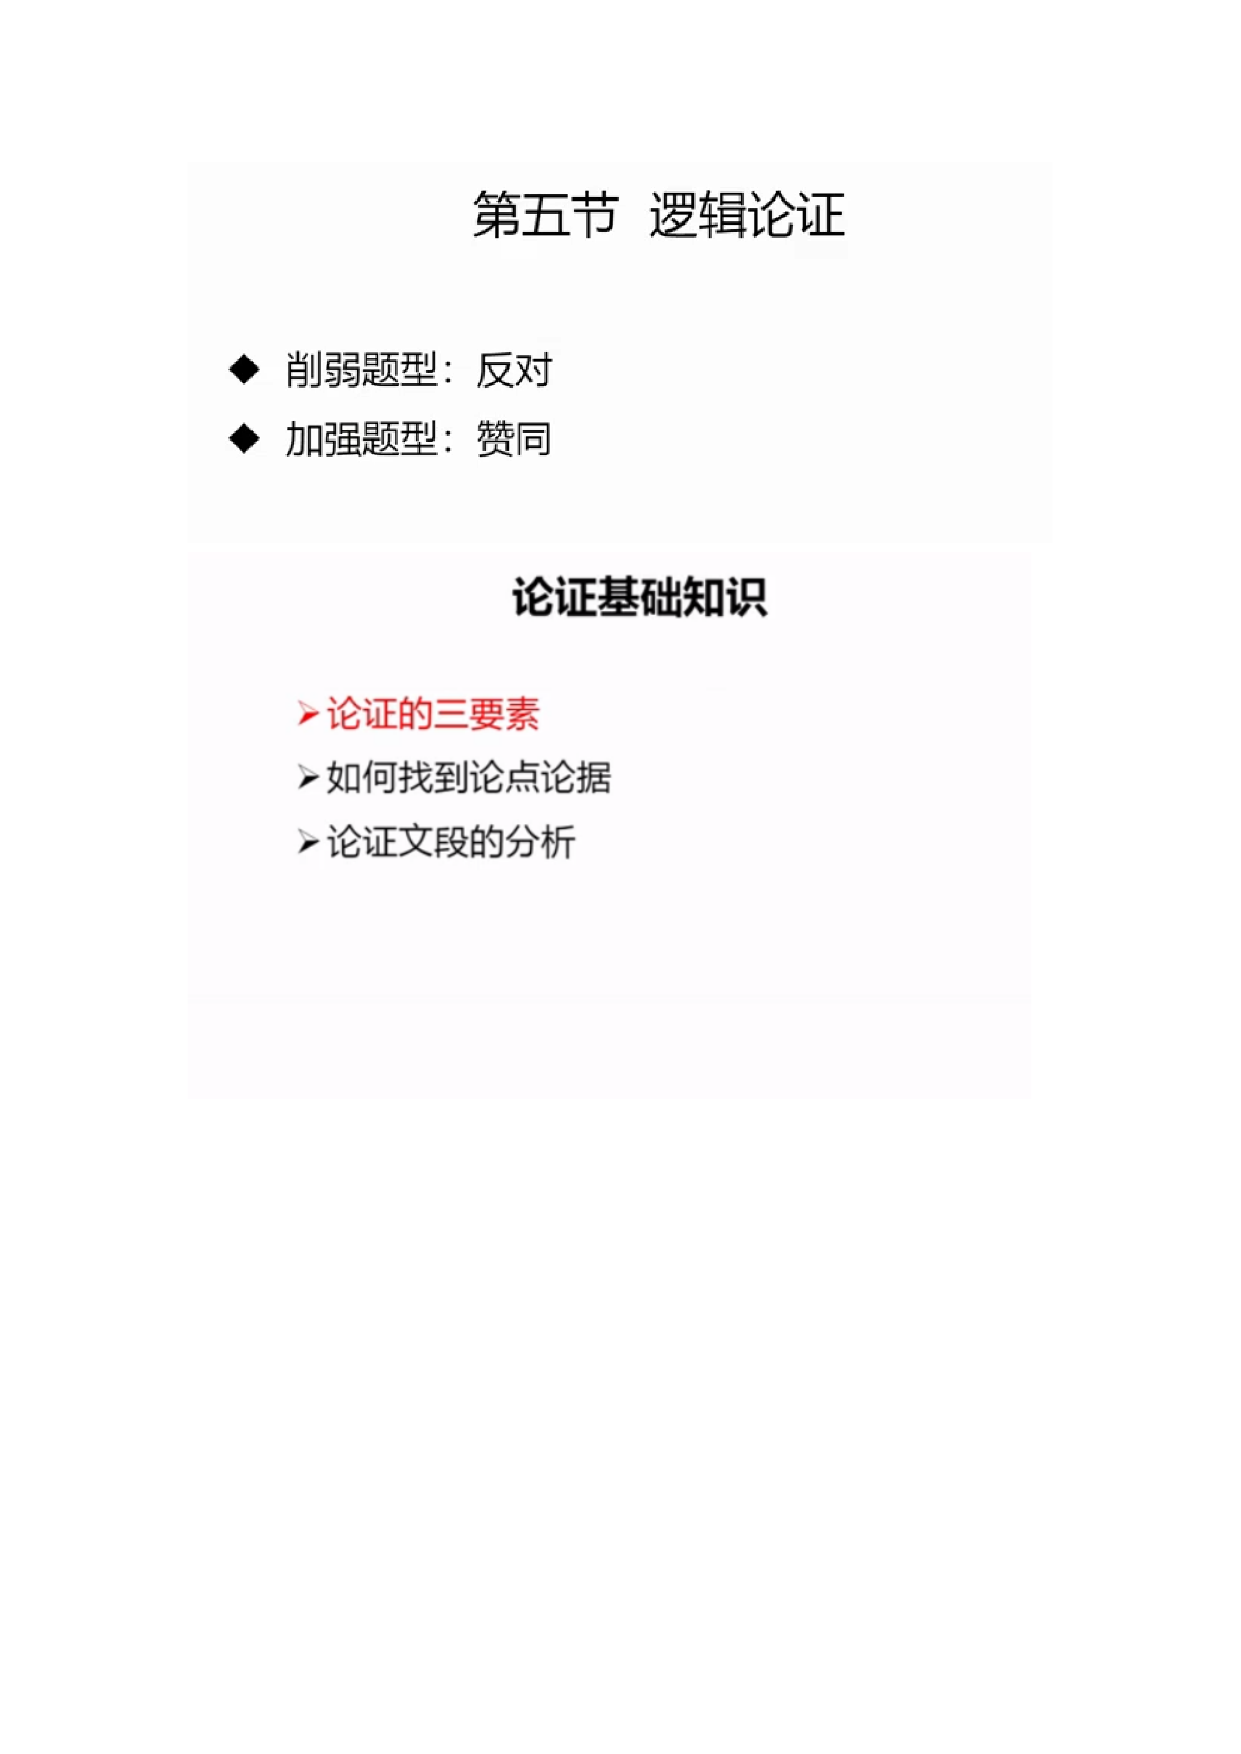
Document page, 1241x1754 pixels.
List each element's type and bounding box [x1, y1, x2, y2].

picture [187, 552, 1032, 1099]
picture [187, 162, 1053, 543]
